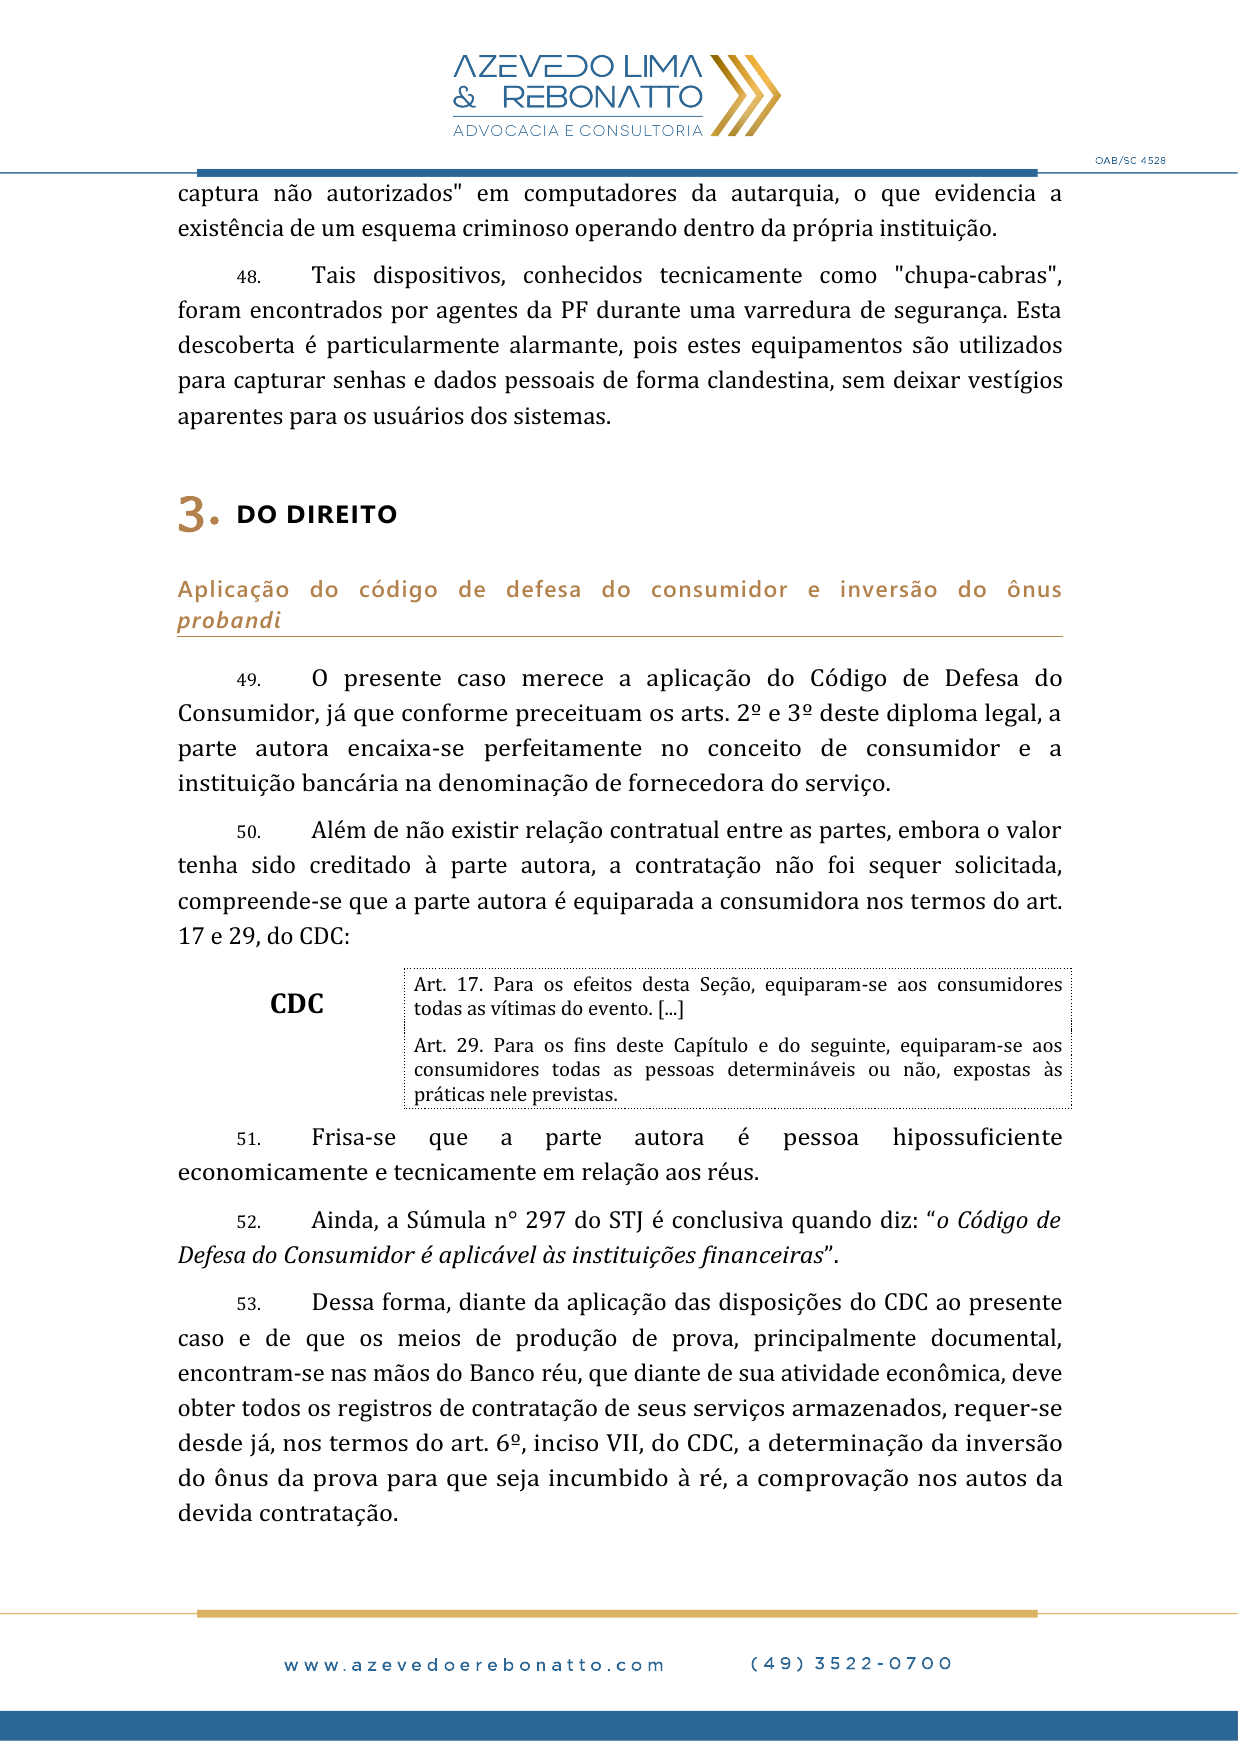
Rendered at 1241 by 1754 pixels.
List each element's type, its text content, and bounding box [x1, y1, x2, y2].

list Além de não existir relação contratual entre as partes, embora o valor tenha sido creditado à parte autora, a contratação não foi sequer solicitada, compreende-se que a parte autora é equiparada a consumidora nos termos do art. 17 e 29, do CDC: [177, 815, 1063, 950]
text Aplicação do código de defesa do consumidor e inversão do ônus probandi [177, 573, 1063, 636]
list Dessa forma, diante da aplicação das disposições do CDC ao presente caso e de que os meios de produção de prova, principalmente documental, encontram-se nas mãos do Banco réu, que diante de sua atividade econômica, deve obter todos os registros de contratação de seus serviços armazenados, requer-se desde já, nos termos do art. 6º, inciso VII, do CDC, a determinação da inversão do ônus da prova para que seja incumbido à ré, a comprovação nos autos da devida contratação. [177, 1287, 1063, 1527]
list O presente caso merece a aplicação do Código de Defesa do Consumidor, já que conforme preceituam os arts. 2º e 3º deste diploma legal, a parte autora encaixa-se perfeitamente no conceito de consumidor e a instituição bancária na denominação de fornecedora do serviço. [177, 662, 1063, 797]
list Tais dispositivos, conhecidos tecnicamente como "chupa-cabras", foram encontrados por agentes da PF durante uma varredura de segurança. Esta descoberta é particularmente alarmante, pois estes equipamentos são utilizados para capturar senhas e dados pessoais de forma clandestina, sem deixar vestígios aparentes para os usuários dos sistemas. [177, 260, 1063, 429]
text Art. 17. Para os efeitos desta Seção, equiparam-se aos consumidores todas as vítimas do evento. [...] [404, 968, 1072, 1020]
text DO DIREITO [177, 473, 1063, 535]
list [177, 177, 1063, 242]
text Art. 29. Para os fins deste Capítulo e do seguinte, equiparam-se aos consumidores todas as pessoas determináveis ou não, expostas às práticas nele previstas. [404, 1029, 1072, 1109]
list Ainda, a Súmula n° 297 do STJ é conclusiva quando diz: “o Código de Defesa do Consumidor é aplicável às instituições financeiras”. [177, 1204, 1063, 1269]
picture [0, 0, 1238, 1741]
list Frisa-se que a parte autora é pessoa hipossuficiente economicamente e tecnicamente em relação aos réus. [177, 1122, 1063, 1186]
